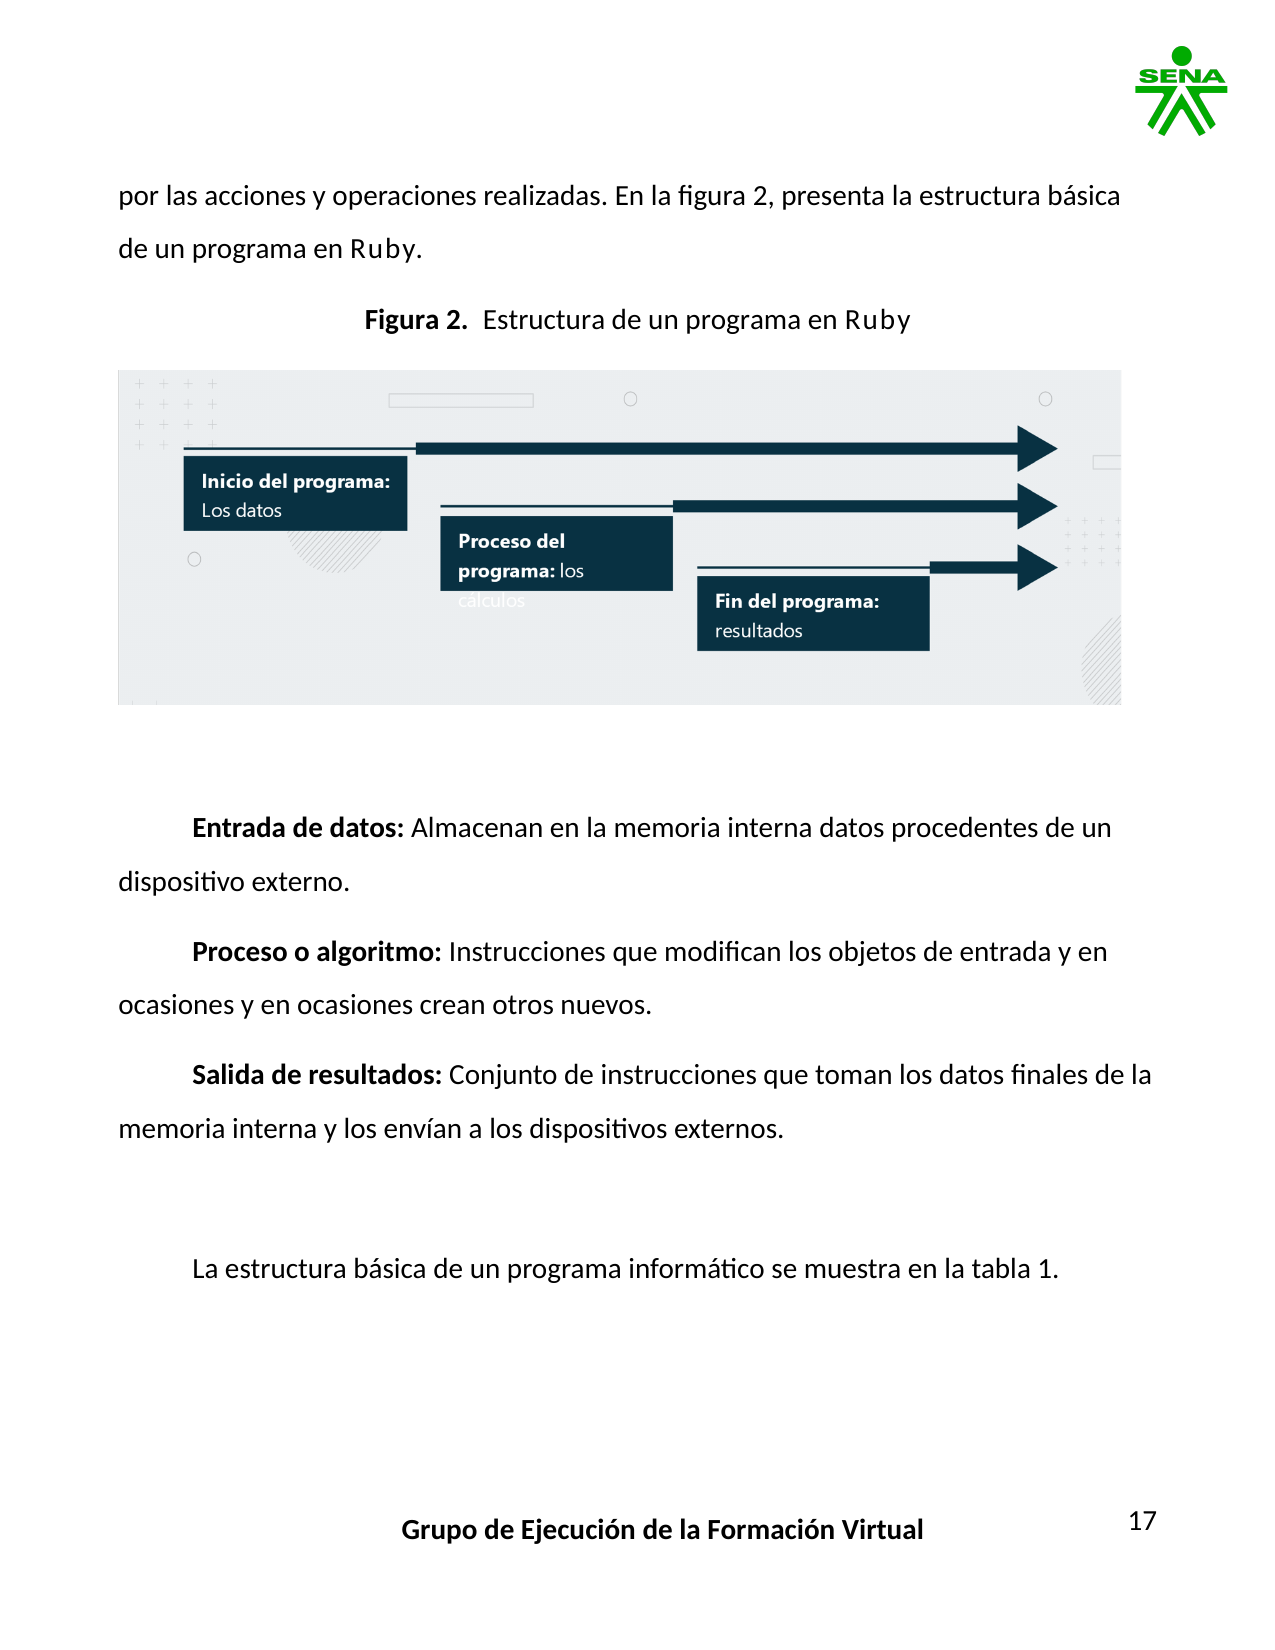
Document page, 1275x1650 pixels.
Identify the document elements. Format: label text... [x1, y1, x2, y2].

text Proceso o algoritmo: Instrucciones que modifican los objetos de entrada y en ocasiones y en ocasiones crean otros nuevos. [118, 933, 1157, 1022]
text Estructura de un programa en Ruby [118, 301, 1157, 336]
text Entrada de datos: Almacenan en la memoria interna datos procedentes de un dispositivo externo. [118, 809, 1157, 898]
text Salida de resultados: Conjunto de instrucciones que toman los datos finales de la memoria interna y los envían a los dispositivos externos. [118, 1056, 1157, 1145]
picture [1135, 46, 1228, 136]
text La estructura básica de un programa informático se muestra en la tabla 1. [118, 1250, 1157, 1286]
picture [118, 370, 1122, 705]
